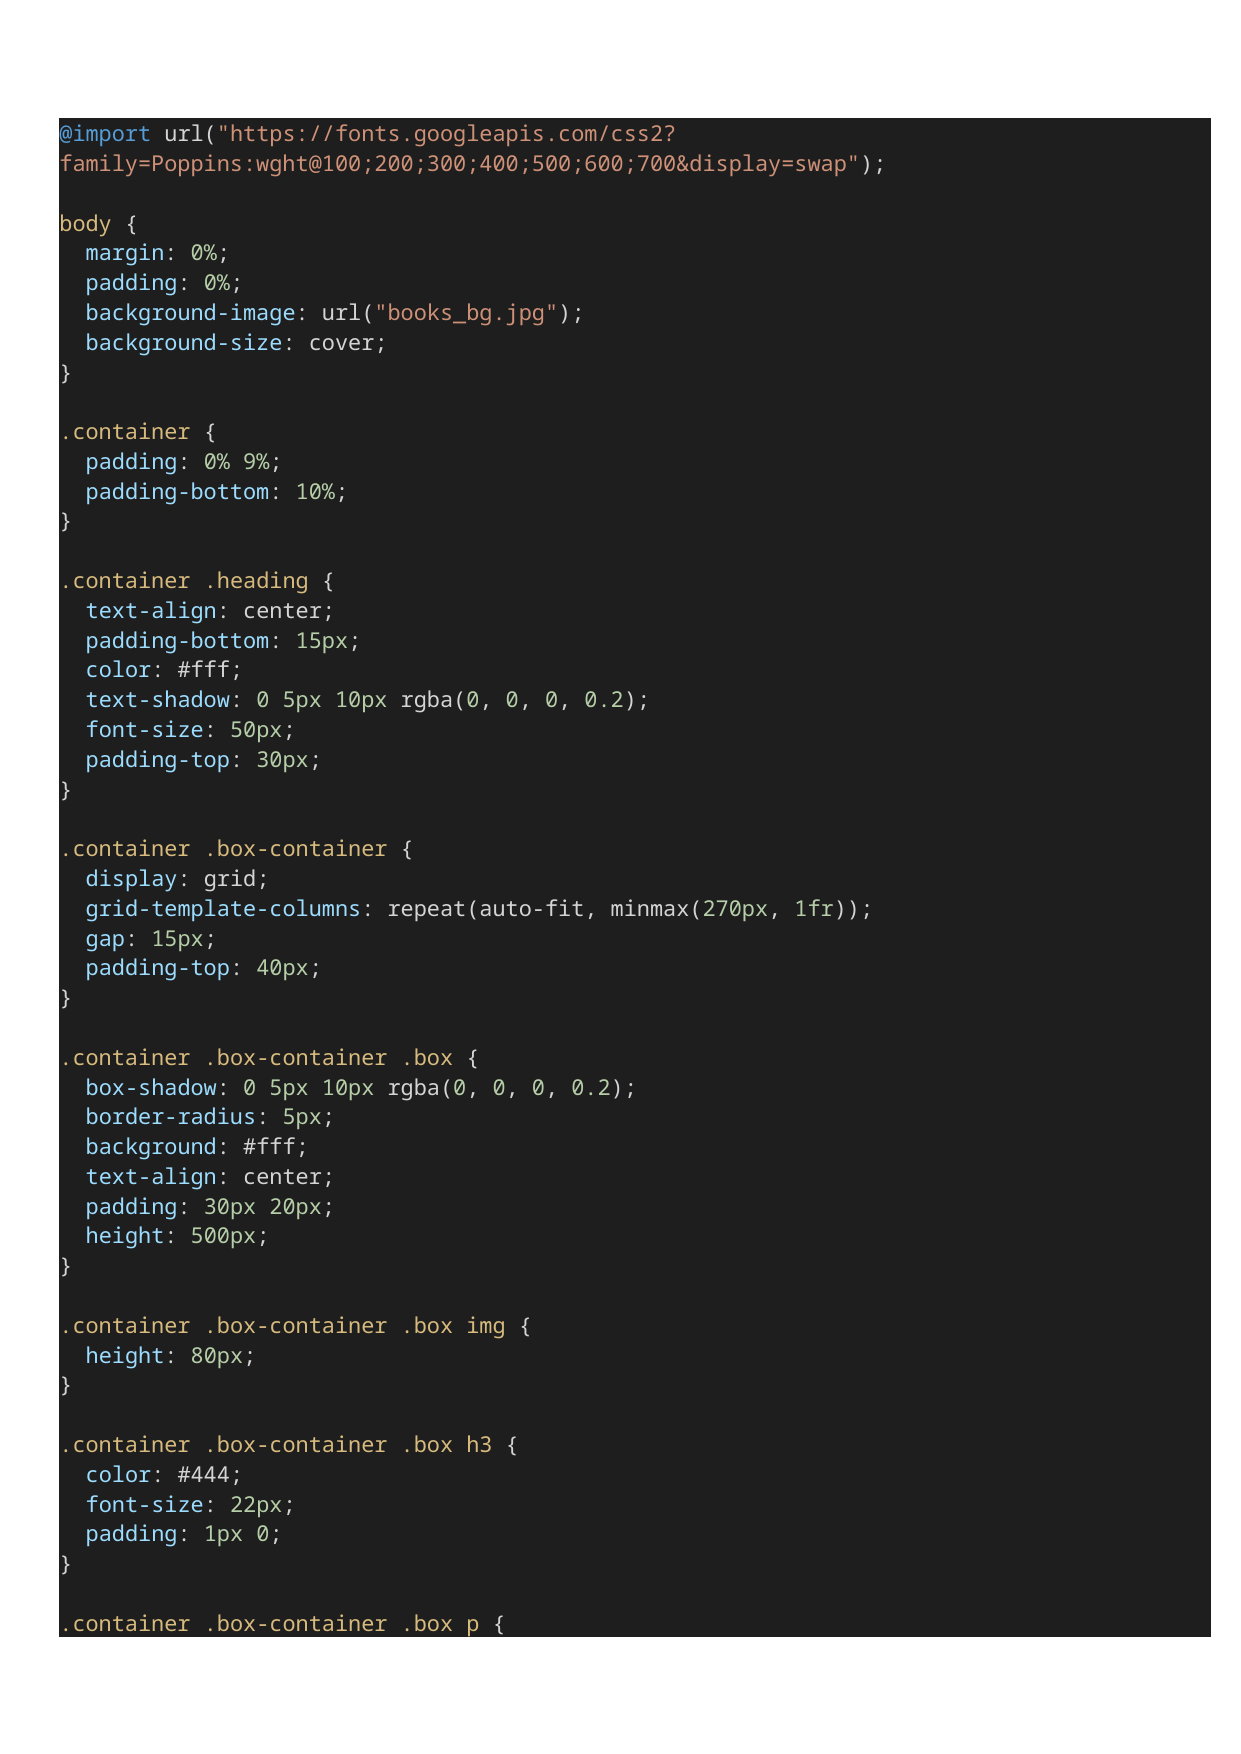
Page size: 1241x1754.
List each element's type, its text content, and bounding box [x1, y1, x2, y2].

text @import url("https://fonts.googleapis.com/css2?family=Poppins:wght@100;200;300;400;500;600;700&display=swap"); [59, 118, 1211, 178]
text .container .box-container .box p { [59, 1608, 1211, 1637]
text text-shadow: 0 5px 10px rgba(0, 0, 0, 0.2); [59, 684, 1211, 714]
text background: #fff; [59, 1131, 1211, 1161]
text height: 500px; [59, 1220, 1211, 1250]
text } [59, 1548, 1211, 1578]
text } [59, 1369, 1211, 1399]
text padding-top: 30px; [59, 744, 1211, 773]
text height: 80px; [59, 1339, 1211, 1369]
text } [59, 356, 1211, 386]
text .container .heading { [59, 565, 1211, 595]
text font-size: 50px; [59, 714, 1211, 744]
text body { [59, 207, 1211, 237]
text font-size: 22px; [59, 1488, 1211, 1518]
text box-shadow: 0 5px 10px rgba(0, 0, 0, 0.2); [59, 1071, 1211, 1101]
text gap: 15px; [59, 922, 1211, 952]
text padding: 1px 0; [59, 1518, 1211, 1548]
text } [59, 505, 1211, 535]
text grid-template-columns: repeat(auto-fit, minmax(270px, 1fr)); [59, 893, 1211, 922]
text padding: 30px 20px; [59, 1191, 1211, 1220]
text } [59, 1250, 1211, 1280]
text background-image: url("books_bg.jpg"); [59, 297, 1211, 327]
text } [59, 982, 1211, 1012]
text padding: 0% 9%; [59, 446, 1211, 476]
text padding-top: 40px; [59, 952, 1211, 982]
text text-align: center; [59, 1161, 1211, 1191]
text margin: 0%; [59, 237, 1211, 267]
text border-radius: 5px; [59, 1101, 1211, 1131]
text color: #444; [59, 1459, 1211, 1488]
text .container .box-container .box { [59, 1042, 1211, 1071]
text } [59, 773, 1211, 803]
text padding-bottom: 15px; [59, 624, 1211, 654]
text text-align: center; [59, 595, 1211, 624]
text padding-bottom: 10%; [59, 476, 1211, 505]
text .container .box-container .box img { [59, 1310, 1211, 1339]
text color: #fff; [59, 654, 1211, 684]
text .container .box-container { [59, 833, 1211, 863]
text .container .box-container .box h3 { [59, 1429, 1211, 1459]
text display: grid; [59, 863, 1211, 893]
text padding: 0%; [59, 267, 1211, 297]
text .container { [59, 416, 1211, 446]
text background-size: cover; [59, 327, 1211, 356]
